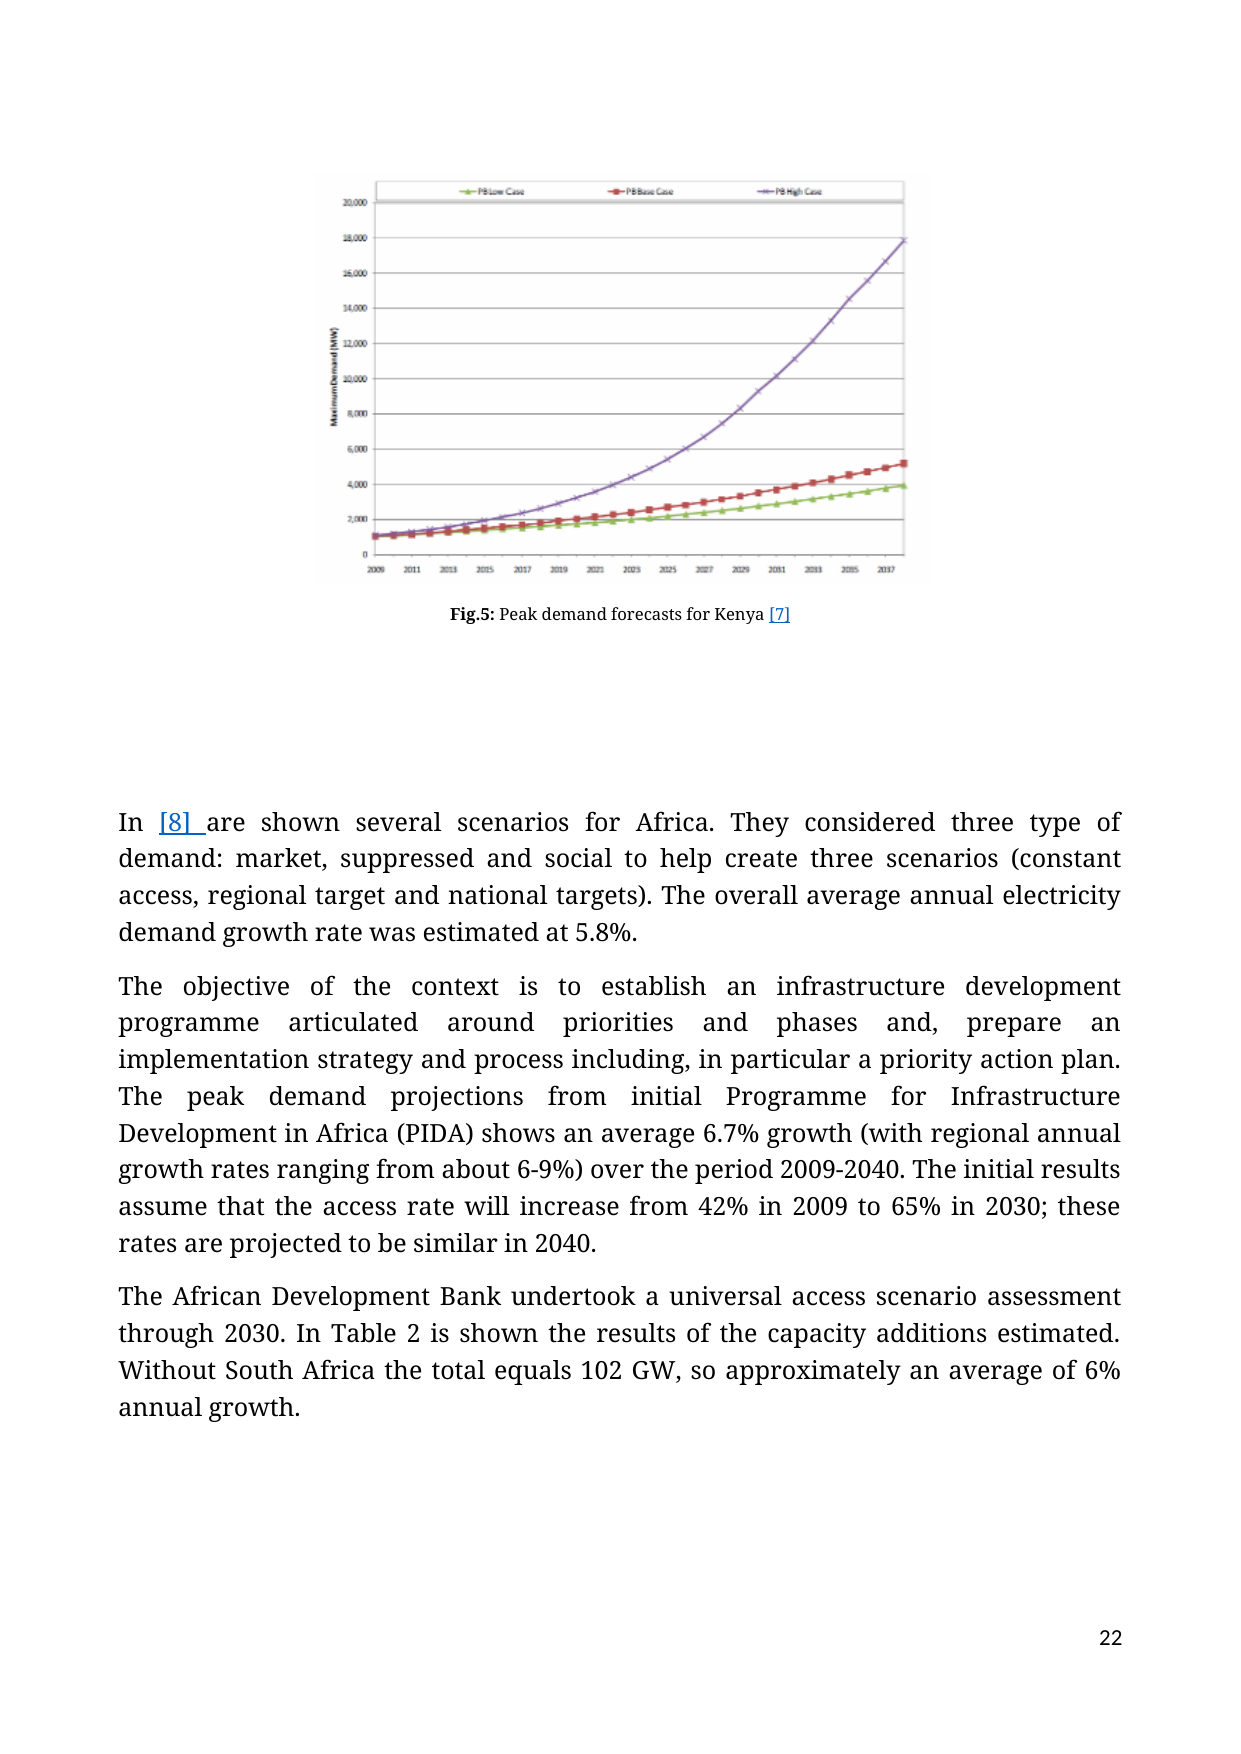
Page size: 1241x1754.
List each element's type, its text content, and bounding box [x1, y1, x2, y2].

text In [8] are shown several scenarios for Africa. They considered three type of demand: market, suppressed and social to help create three scenarios (constant access, regional target and national targets). The overall average annual electricity demand growth rate was estimated at 5.8%. [118, 804, 1122, 949]
text The African Development Bank undertook a universal access scenario assessment through 2030. In Table 2 is shown the results of the capacity additions estimated. Without South Africa the total equals 102 GW, so approximately an average of 6% annual growth. [118, 1279, 1122, 1423]
text Fig.5: Peak demand forecasts for Kenya [7] [118, 603, 1122, 626]
text The objective of the context is to establish an infrastructure development programme articulated around priorities and phases and, prepare an implementation strategy and process including, in particular a priority action plan. The peak demand projections from initial Programme for Infrastructure Development in Africa (PIDA) shows an average 6.7% growth (with regional annual growth rates ranging from about 6-9%) over the period 2009-2040. The initial results assume that the access rate will increase from 42% in 2009 to 65% in 2030; these rates are projected to be similar in 2040. [118, 968, 1122, 1259]
picture [290, 147, 951, 584]
